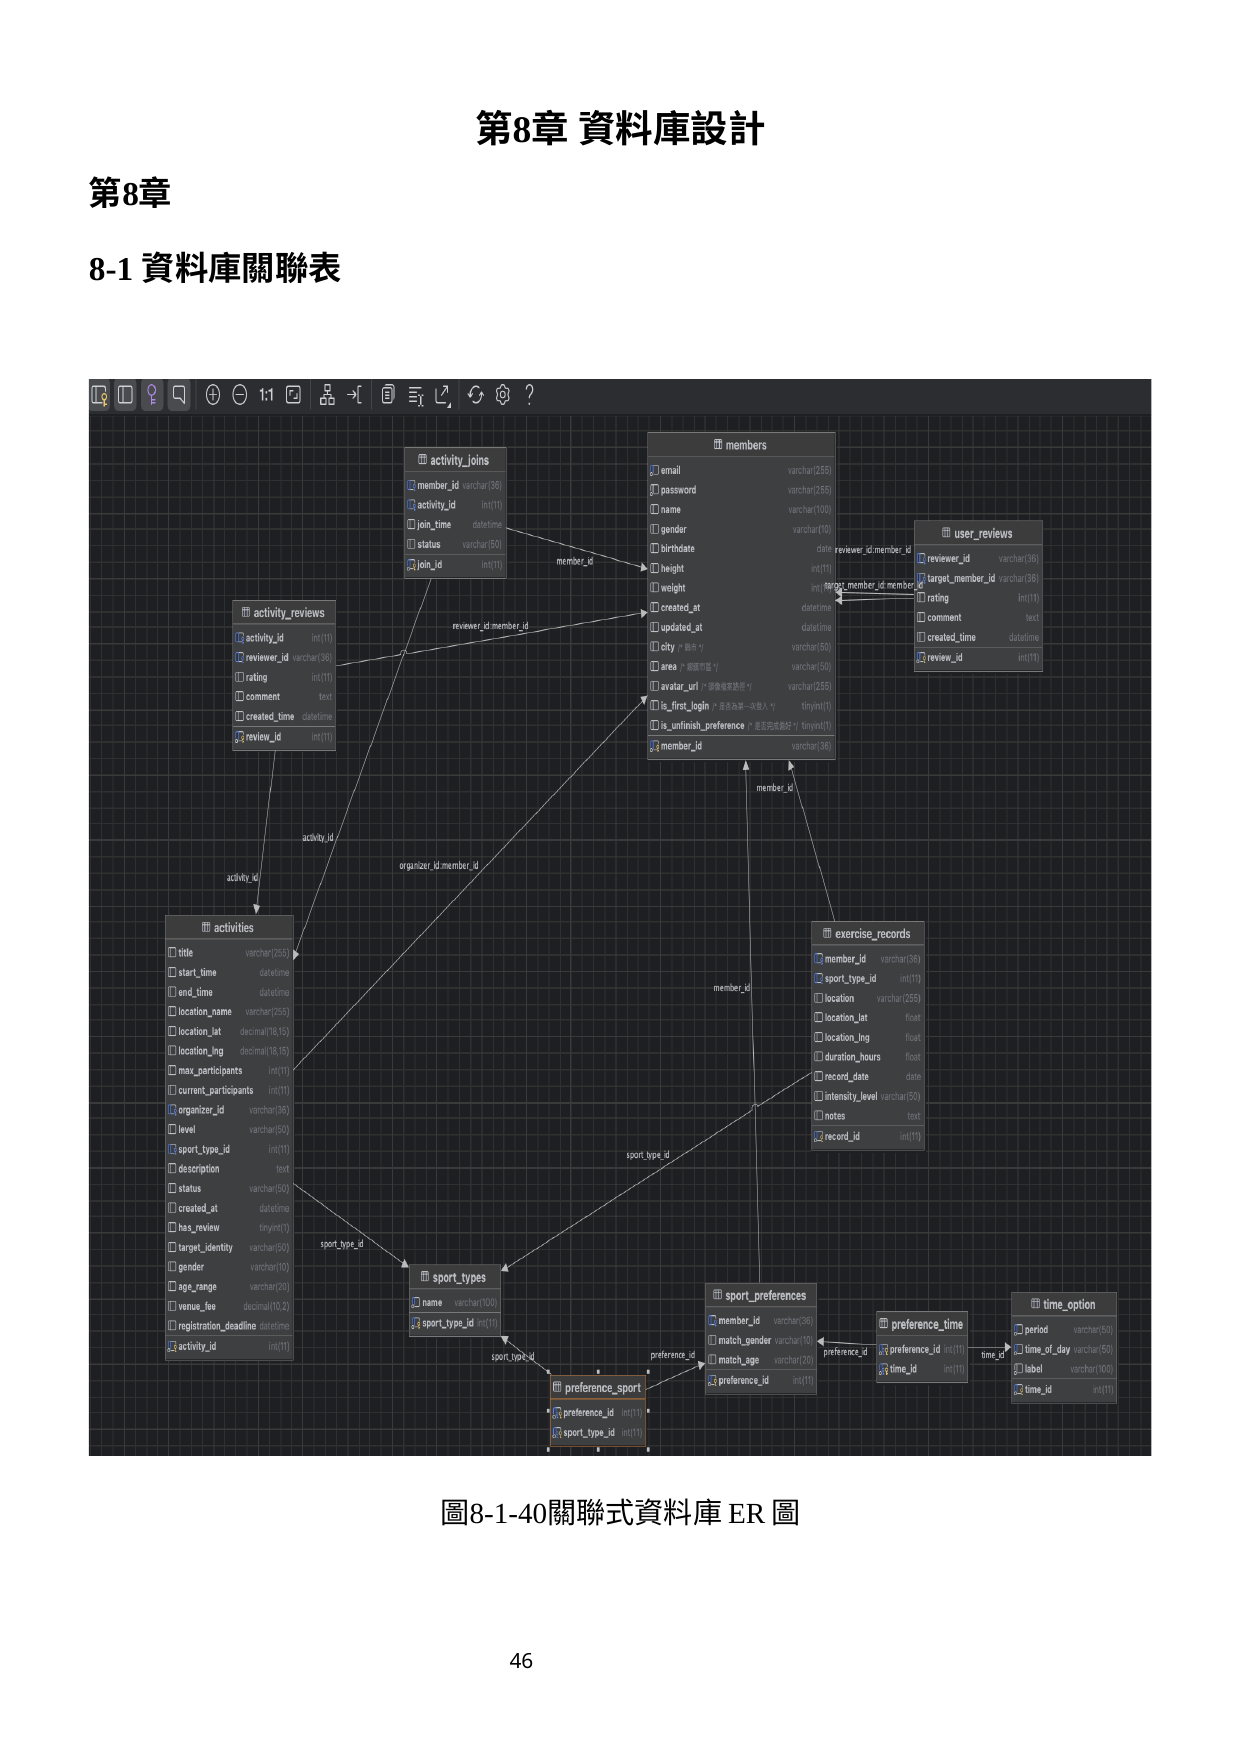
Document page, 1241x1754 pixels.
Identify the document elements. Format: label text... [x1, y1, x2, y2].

subtitle 資料庫關聯表 [89, 228, 1152, 303]
list 資料庫設計 [89, 99, 1152, 153]
picture [88, 379, 1152, 1456]
